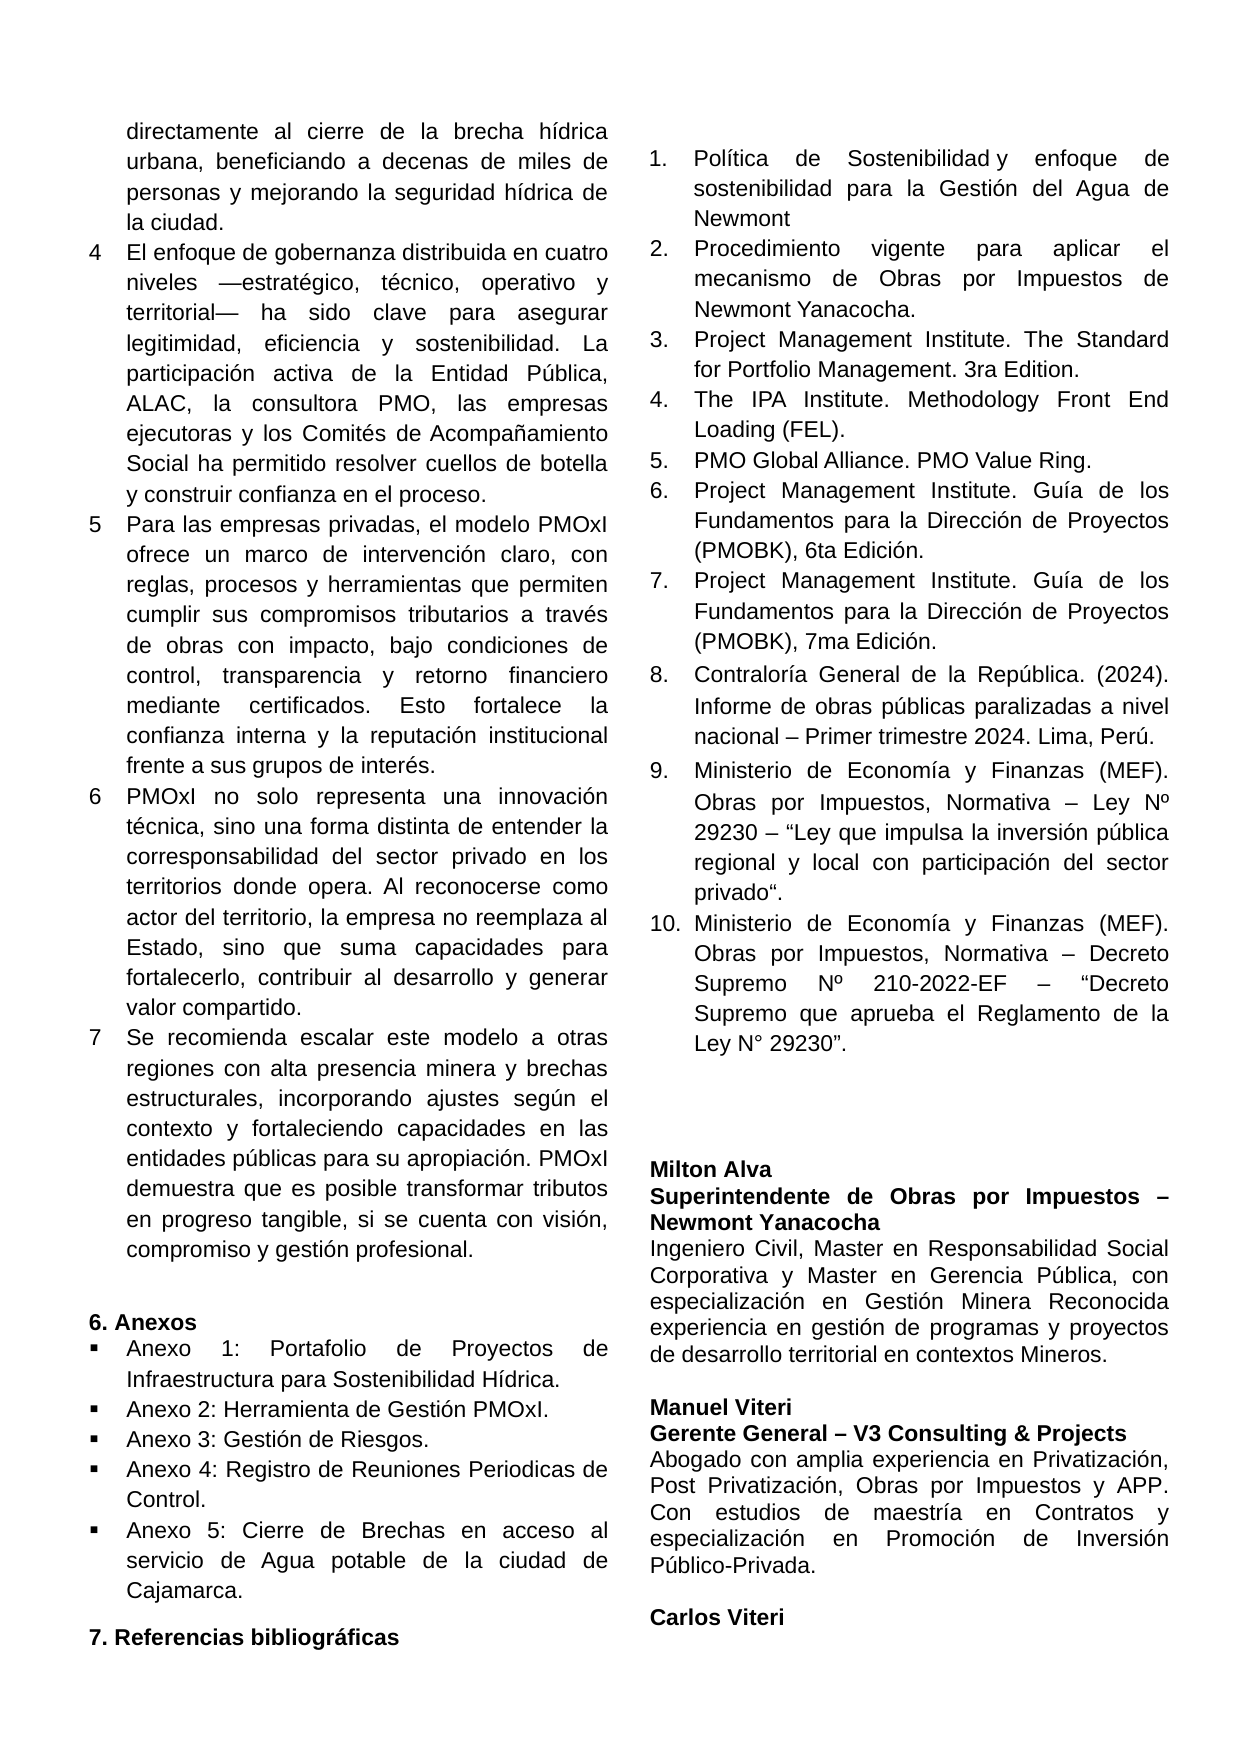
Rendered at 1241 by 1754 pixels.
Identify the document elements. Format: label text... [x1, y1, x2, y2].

list Project Management Institute. The Standard for Portfolio Management. 3ra Edition. [649, 326, 1169, 382]
text 6. Anexos [89, 1309, 608, 1335]
list El enfoque de gobernanza distribuida en cuatro niveles —estratégico, técnico, operativo y territorial— ha sido clave para asegurar legitimidad, eficiencia y sostenibilidad. La participación activa de la Entidad Pública, ALAC, la consultora PMO, las empresas ejecutoras y los Comités de Acompañamiento Social ha permitido resolver cuellos de botella y construir confianza en el proceso. [89, 239, 608, 507]
list Política de Sostenibilidad y enfoque de sostenibilidad para la Gestión del Agua de Newmont [648, 144, 1169, 231]
text Gerente General – V3 Consulting & Projects [649, 1420, 1169, 1446]
text Manuel Viteri [649, 1393, 1169, 1420]
list Procedimiento vigente para aplicar el mecanismo de Obras por Impuestos de Newmont Yanacocha. [649, 235, 1169, 322]
list Para las empresas privadas, el modelo PMOxI ofrece un marco de intervención claro, con reglas, procesos y herramientas que permiten cumplir sus compromisos tributarios a través de obras con impacto, bajo condiciones de control, transparencia y retorno financiero mediante certificados. Esto fortalece la confianza interna y la reputación institucional frente a sus grupos de interés. [89, 511, 608, 779]
list ⁠Contraloría General de la República. (2024). Informe de obras públicas paralizadas a nivel nacional – Primer trimestre 2024. Lima, Perú. [649, 658, 1169, 750]
text Superintendente de Obras por Impuestos – Newmont Yanacocha [649, 1183, 1169, 1235]
list Anexo 5: Cierre de Brechas en acceso al servicio de Agua potable de la ciudad de Cajamarca. [89, 1517, 608, 1603]
list Anexo 1: Portafolio de Proyectos de Infraestructura para Sostenibilidad Hídrica. [89, 1335, 608, 1392]
list PMOxI no solo representa una innovación técnica, sino una forma distinta de entender la corresponsabilidad del sector privado en los territorios donde opera. Al reconocerse como actor del territorio, la empresa no reemplaza al Estado, sino que suma capacidades para fortalecerlo, contribuir al desarrollo y generar valor compartido. [89, 783, 608, 1021]
text Carlos Viteri [649, 1604, 1169, 1631]
list Anexo 2: Herramienta de Gestión PMOxI. [89, 1396, 608, 1422]
list Anexo 3: Gestión de Riesgos. [89, 1426, 608, 1452]
text 7. Referencias bibliográficas [89, 1624, 608, 1650]
list Project Management Institute. Guía de los Fundamentos para la Dirección de Proyectos (PMOBK), 6ta Edición. [649, 477, 1169, 563]
list Se recomienda escalar este modelo a otras regiones con alta presencia minera y brechas estructurales, incorporando ajustes según el contexto y fortaleciendo capacidades en las entidades públicas para su apropiación. PMOxI demuestra que es posible transformar tributos en progreso tangible, si se cuenta con visión, compromiso y gestión profesional. [89, 1024, 608, 1262]
text Ingeniero Civil, Master en Responsabilidad Social Corporativa y Master en Gerencia Pública, con especialización en Gestión Minera Reconocida experiencia en gestión de programas y proyectos de desarrollo territorial en contextos Mineros. [649, 1235, 1169, 1367]
list ⁠Ministerio de Economía y Finanzas (MEF). Obras por Impuestos, Normativa – Ley Nº 29230 – “Ley que impulsa la inversión pública regional y local con participación del sector privado“. [649, 753, 1169, 906]
list PMO Global Alliance. PMO Value Ring. [649, 447, 1169, 473]
list Anexo 4: Registro de Reuniones Periodicas de Control. [89, 1456, 608, 1513]
list Ministerio de Economía y Finanzas (MEF). Obras por Impuestos, Normativa – Decreto Supremo Nº 210-2022-EF – “Decreto Supremo que aprueba el Reglamento de la Ley N° 29230”. [649, 909, 1169, 1057]
text Milton Alva [649, 1156, 1169, 1183]
list The IPA Institute. Methodology Front End Loading (FEL). [649, 386, 1169, 443]
list Project Management Institute. Guía de los Fundamentos para la Dirección de Proyectos (PMOBK), 7ma Edición. [649, 567, 1169, 654]
text Abogado con amplia experiencia en Privatización, Post Privatización, Obras por Impuestos y APP. Con estudios de maestría en Contratos y especialización en Promoción de Inversión Público-Privada. [649, 1446, 1169, 1578]
